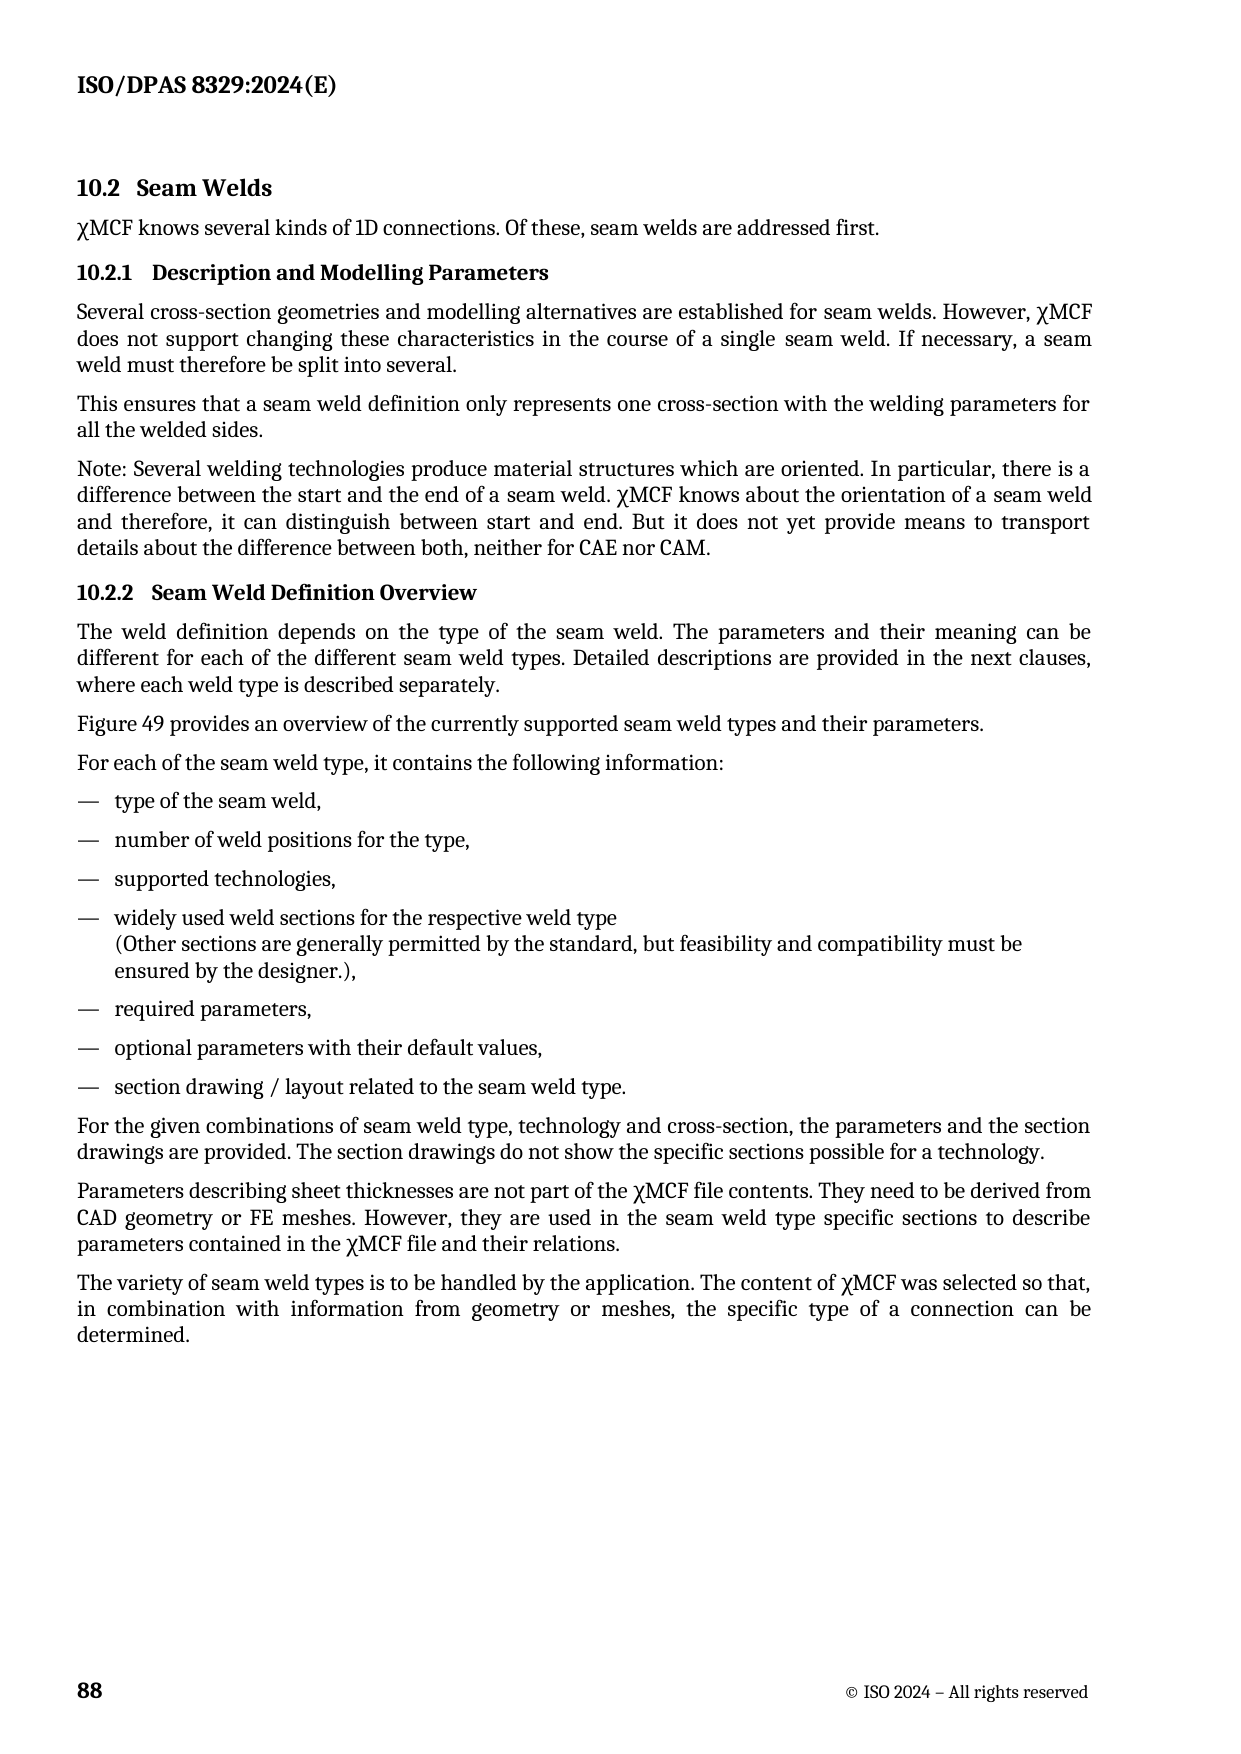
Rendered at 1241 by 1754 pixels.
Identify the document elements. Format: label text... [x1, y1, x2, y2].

list widely used weld sections for the respective weld type (Other sections are generally permitted by the standard, but feasibility and compatibility must be ensured by the designer.), [77, 905, 1092, 984]
text This ensures that a seam weld definition only represents one cross-section with the welding parameters for all the welded sides. [77, 391, 1092, 443]
list type of the seam weld, [77, 788, 1092, 814]
list required parameters, [77, 996, 1092, 1023]
list number of weld positions for the type, [77, 827, 1092, 853]
text Figure 49 provides an overview of the currently supported seam weld types and their parameters. [77, 710, 1092, 737]
subtitle Seam Welds [77, 174, 1092, 203]
text For the given combinations of seam weld type, technology and cross-section, the parameters and the section drawings are provided. The section drawings do not show the specific sections possible for a technology. [77, 1113, 1092, 1166]
list section drawing / layout related to the seam weld type. [77, 1074, 1092, 1100]
text Note: Several welding technologies produce material structures which are oriented. In particular, there is a difference between the start and the end of a seam weld. χMCF knows about the orientation of a seam weld and therefore, it can distinguish between start and end. But it does not yet provide means to transport details about the difference between both, neither for CAE nor CAM. [77, 456, 1092, 561]
text The variety of seam weld types is to be handled by the application. The content of χMCF was selected so that, in combination with information from geometry or meshes, the specific type of a connection can be determined. [77, 1269, 1092, 1349]
text For each of the seam weld type, it contains the following information: [77, 749, 1092, 776]
subtitle Seam Weld Definition Overview [77, 580, 1092, 606]
text χMCF knows several kinds of 1D connections. Of these, seam welds are addressed first. [77, 215, 1092, 241]
text Several cross-section geometries and modelling alternatives are established for seam welds. However, χMCF does not support changing these characteristics in the course of a single seam weld. If necessary, a seam weld must therefore be split into several. [77, 299, 1092, 378]
text Parameters describing sheet thicknesses are not part of the χMCF file contents. They need to be derived from CAD geometry or FE meshes. However, they are used in the seam weld type specific sections to describe parameters contained in the χMCF file and their relations. [77, 1178, 1092, 1257]
list supported technologies, [77, 866, 1092, 892]
text The weld definition depends on the type of the seam weld. The parameters and their meaning can be different for each of the different seam weld types. Detailed descriptions are provided in the next clauses, where each weld type is described separately. [77, 619, 1092, 698]
list optional parameters with their default values, [77, 1035, 1092, 1061]
subtitle Description and Modelling Parameters [77, 260, 1092, 287]
